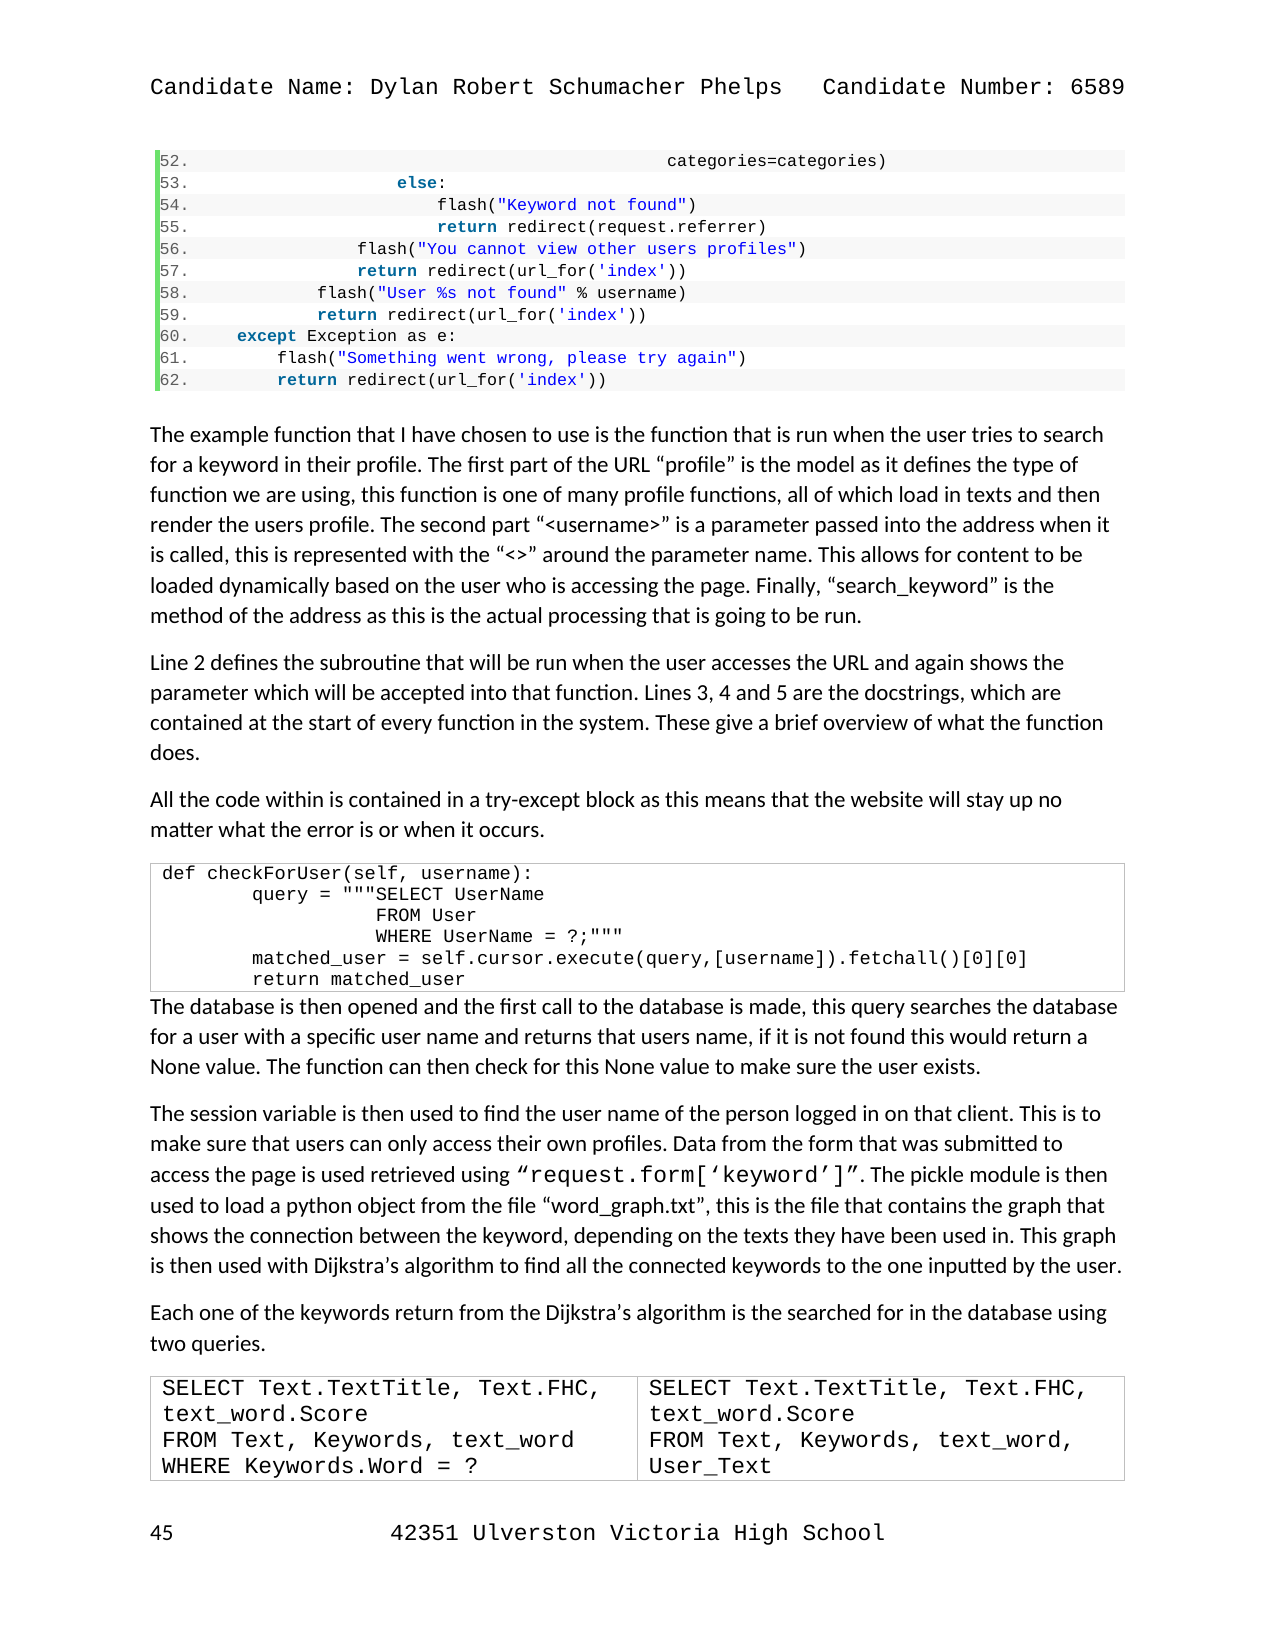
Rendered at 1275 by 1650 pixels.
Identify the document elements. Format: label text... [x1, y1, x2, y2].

text The session variable is then used to find the user name of the person logged in on that client. This is to make sure that users can only access their own profiles. Data from the form that was submitted to access the page is used retrieved using “request.form[‘keyword’]”. The pickle module is then used to load a python object from the file “word_graph.txt”, this is the file that contains the graph that shows the connection between the keyword, depending on the texts they have been used in. This graph is then used with Dijkstra’s algorithm to find all the connected keywords to the one inputted by the user. [150, 1099, 1125, 1279]
list return redirect(request.referrer) [160, 216, 1125, 237]
list flash("Something went wrong, please try again") [160, 347, 1125, 369]
text The database is then opened and the first call to the database is made, this query searches the database for a user with a specific user name and returns that users name, if it is not found this would return a None value. The function can then check for this None value to make sure the user exists. [150, 992, 1125, 1081]
list else: [160, 172, 1125, 194]
text Each one of the keywords return from the Dijkstra’s algorithm is the searched for in the database using two queries. [150, 1298, 1125, 1357]
list flash("Keyword not found") [160, 194, 1125, 216]
list return redirect(url_for('index')) [160, 369, 1125, 391]
list except Exception as e: [160, 325, 1125, 347]
text Line 2 defines the subroutine that will be run when the user accesses the URL and again shows the parameter which will be accepted into that function. Lines 3, 4 and 5 are the docstrings, which are contained at the start of every function in the system. These give a brief overview of what the function does. [150, 648, 1125, 767]
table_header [151, 1377, 637, 1480]
list return redirect(url_for('index')) [160, 259, 1125, 281]
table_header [638, 1377, 1124, 1480]
list flash("User %s not found" % username) [160, 281, 1125, 303]
text The example function that I have chosen to use is the function that is run when the user tries to search for a keyword in their profile. The first part of the URL “profile” is the model as it defines the type of function we are using, this function is one of many profile functions, all of which load in texts and then render the users profile. The second part “<username>” is a parameter passed into the address when it is called, this is represented with the “<>” around the parameter name. This allows for content to be loaded dynamically based on the user who is accessing the page. Finally, “search_keyword” is the method of the address as this is the actual processing that is going to be run. [150, 420, 1125, 629]
list flash("You cannot view other users profiles") [160, 237, 1125, 259]
text All the code within is contained in a try-except block as this means that the website will stay up no matter what the error is or when it occurs. [150, 785, 1125, 844]
list categories=categories) [160, 150, 1125, 172]
table_header def checkForUser(self, username): query = """SELECT UserName FROM User WHERE UserName = ?;""" matched_user = self.cursor.execute(query,[username]).fetchall()[0][0] return matched_user [151, 864, 1124, 991]
list return redirect(url_for('index')) [160, 303, 1125, 325]
